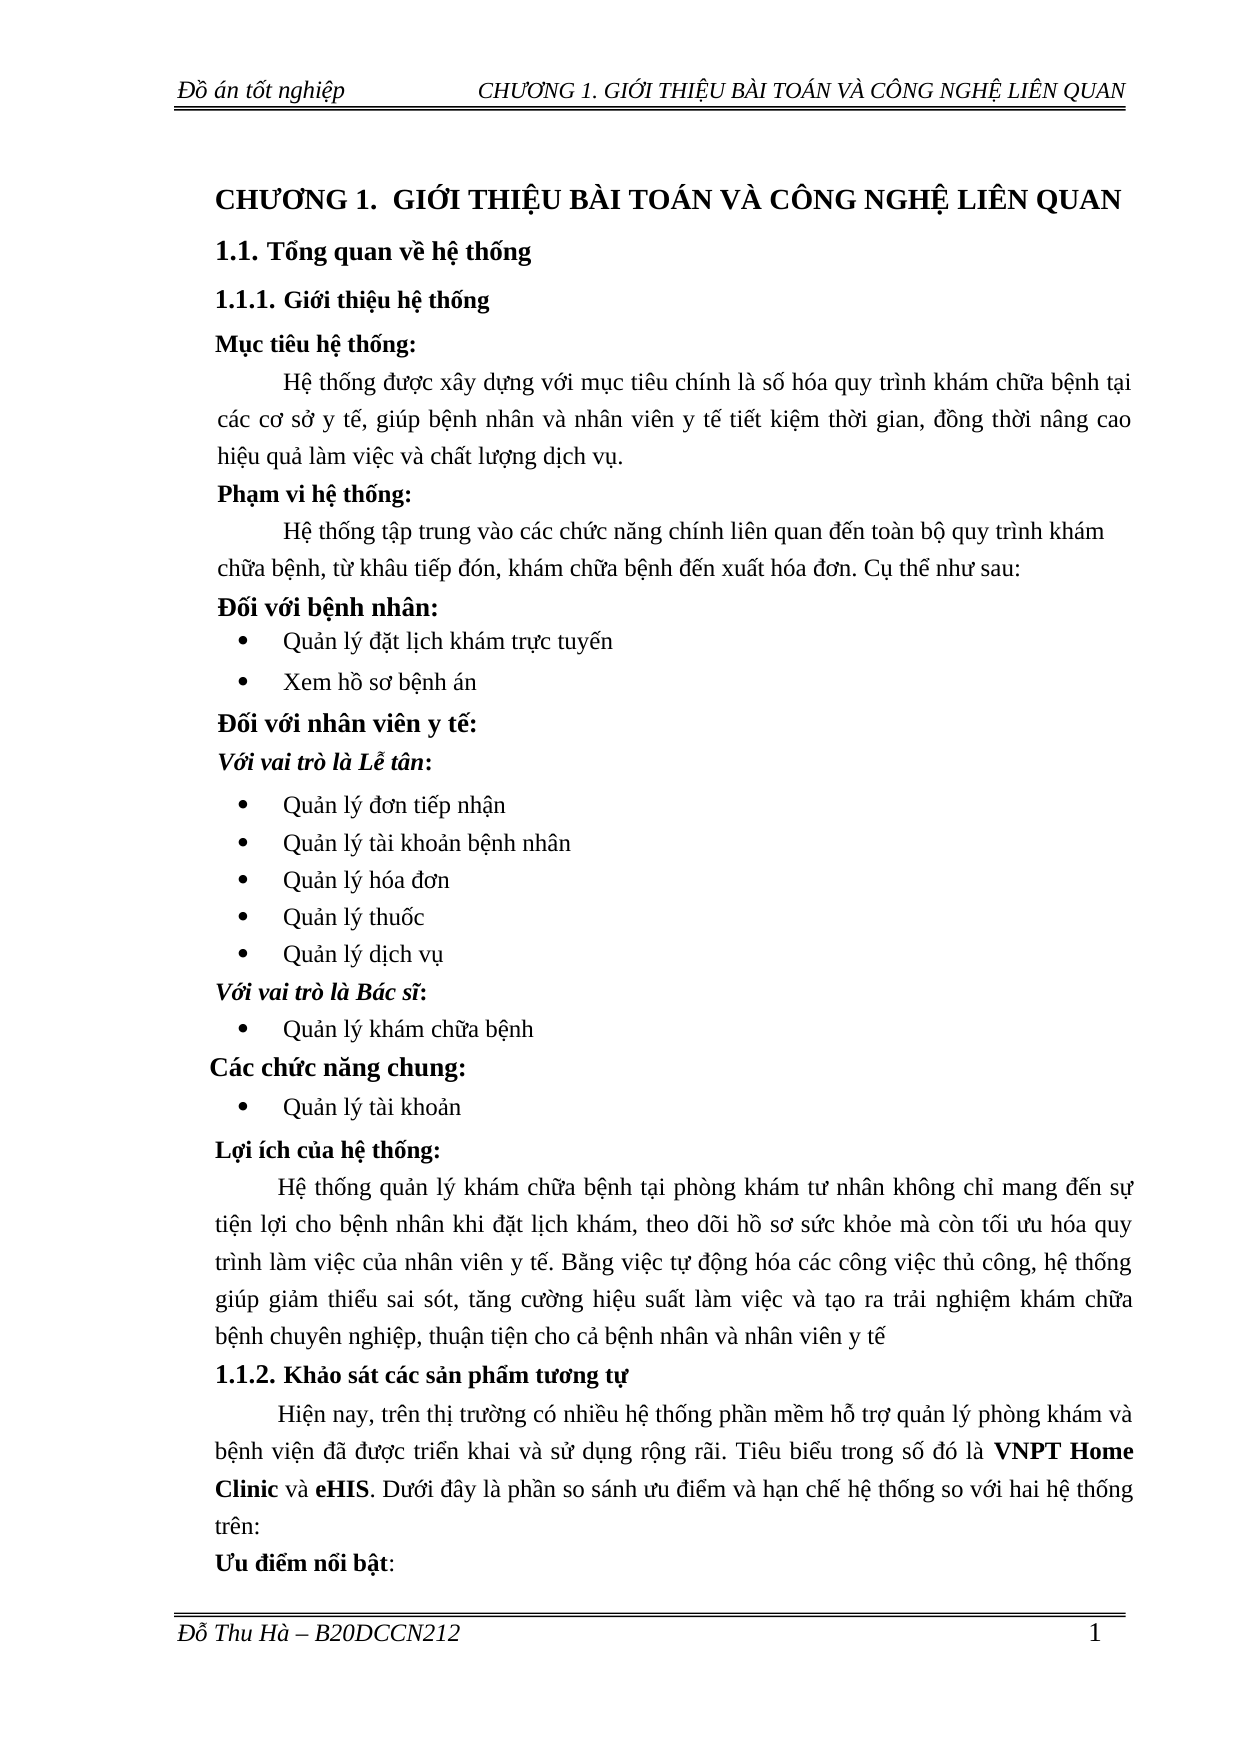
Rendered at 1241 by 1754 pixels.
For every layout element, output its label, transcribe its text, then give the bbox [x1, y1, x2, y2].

list Xem hồ sơ bệnh án [239, 667, 1134, 695]
text Đối với bệnh nhân: [202, 591, 1134, 622]
text Với vai trò là Lễ tân: [202, 747, 1134, 776]
list Quản lý tài khoản bệnh nhân [239, 828, 1134, 856]
subtitle Tổng quan về hệ thống [215, 233, 1134, 266]
text Các chức năng chung: [202, 1051, 1134, 1082]
text Đối với nhân viên y tế: [202, 707, 1134, 738]
subtitle Khảo sát các sản phẩm tương tự [215, 1359, 1134, 1390]
text Ưu điểm nổi bật: [202, 1548, 1134, 1577]
text Hệ thống quản lý khám chữa bệnh tại phòng khám tư nhân không chỉ mang đến sự tiện lợi cho bệnh nhân khi đặt lịch khám, theo dõi hồ sơ sức khỏe mà còn tối ưu hóa quy trình làm việc của nhân viên y tế. Bằng việc tự động hóa các công việc thủ công, hệ thống giúp giảm thiểu sai sót, tăng cường hiệu suất làm việc và tạo ra trải nghiệm khám chữa bệnh chuyên nghiệp, thuận tiện cho cả bệnh nhân và nhân viên y tế [215, 1172, 1134, 1350]
subtitle Giới thiệu hệ thống [214, 283, 1134, 314]
list Quản lý đặt lịch khám trực tuyến [239, 626, 1134, 655]
text Hiện nay, trên thị trường có nhiều hệ thống phần mềm hỗ trợ quản lý phòng khám và bệnh viện đã được triển khai và sử dụng rộng rãi. Tiêu biểu trong số đó là VNPT Home Clinic và eHIS. Dưới đây là phần so sánh ưu điểm và hạn chế hệ thống so với hai hệ thống trên: [214, 1399, 1134, 1540]
list Quản lý thuốc [239, 902, 1134, 931]
list Quản lý khám chữa bệnh [239, 1014, 1134, 1043]
text Hệ thống được xây dựng với mục tiêu chính là số hóa quy trình khám chữa bệnh tại các cơ sở y tế, giúp bệnh nhân và nhân viên y tế tiết kiệm thời gian, đồng thời nâng cao hiệu quả làm việc và chất lượng dịch vụ. [217, 367, 1134, 470]
list Quản lý tài khoản [239, 1092, 1134, 1121]
text Lợi ích của hệ thống: [202, 1135, 1134, 1164]
text Mục tiêu hệ thống: [202, 329, 1134, 358]
text Phạm vi hệ thống: [202, 479, 1134, 507]
text Hệ thống tập trung vào các chức năng chính liên quan đến toàn bộ quy trình khám chữa bệnh, từ khâu tiếp đón, khám chữa bệnh đến xuất hóa đơn. Cụ thể như sau: [217, 516, 1134, 582]
subtitle CHƯƠNG 1. GIỚI THIỆU BÀI TOÁN VÀ CÔNG NGHỆ LIÊN QUAN [202, 182, 1134, 216]
list Quản lý dịch vụ [239, 939, 1134, 968]
list Quản lý hóa đơn [239, 865, 1134, 894]
text Với vai trò là Bác sĩ: [202, 977, 1134, 1006]
list Quản lý đơn tiếp nhận [239, 790, 1134, 819]
